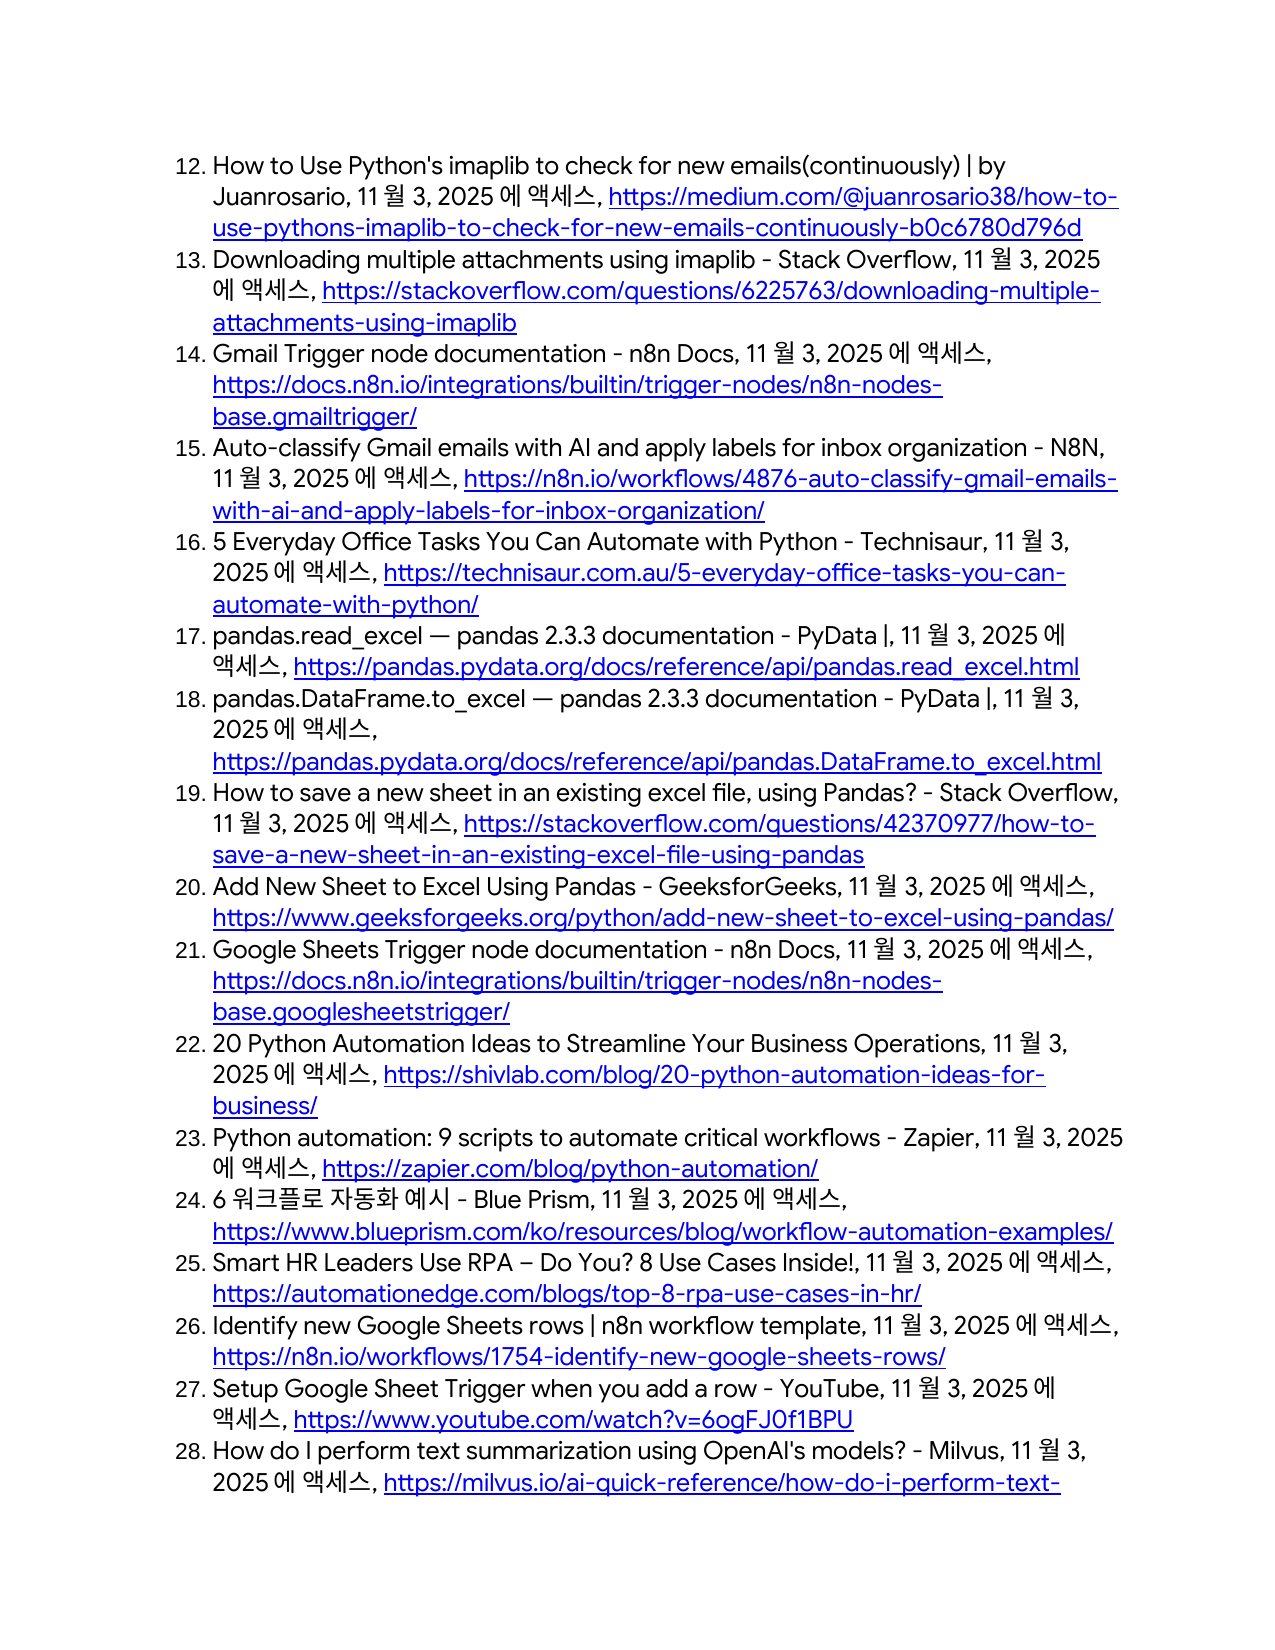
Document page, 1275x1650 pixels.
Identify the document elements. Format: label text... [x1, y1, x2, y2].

list pandas.read_excel — pandas 2.3.3 documentation - PyData |, 11월 3, 2025에 액세스, https://pandas.pydata.org/docs/reference/api/pandas.read_excel.html [175, 620, 1125, 683]
list Auto-classify Gmail emails with AI and apply labels for inbox organization - N8N, 11월 3, 2025에 액세스, https://n8n.io/workflows/4876-auto-classify-gmail-emails-with-ai-and-apply-labels-for-inbox-organization/ [175, 432, 1125, 526]
list How to save a new sheet in an existing excel file, using Pandas? - Stack Overflow, 11월 3, 2025에 액세스, https://stackoverflow.com/questions/42370977/how-to-save-a-new-sheet-in-an-existing-excel-file-using-pandas [175, 777, 1125, 871]
list Add New Sheet to Excel Using Pandas - GeeksforGeeks, 11월 3, 2025에 액세스, https://www.geeksforgeeks.org/python/add-new-sheet-to-excel-using-pandas/ [175, 871, 1125, 934]
list 6 워크플로 자동화 예시 - Blue Prism, 11월 3, 2025에 액세스, https://www.blueprism.com/ko/resources/blog/workflow-automation-examples/ [175, 1185, 1125, 1247]
list Downloading multiple attachments using imaplib - Stack Overflow, 11월 3, 2025에 액세스, https://stackoverflow.com/questions/6225763/downloading-multiple-attachments-using-imaplib [175, 244, 1125, 338]
list Setup Google Sheet Trigger when you add a row - YouTube, 11월 3, 2025에 액세스, https://www.youtube.com/watch?v=6ogFJ0f1BPU [175, 1373, 1125, 1436]
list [175, 1436, 1125, 1498]
list Python automation: 9 scripts to automate critical workflows - Zapier, 11월 3, 2025에 액세스, https://zapier.com/blog/python-automation/ [175, 1122, 1125, 1185]
list Google Sheets Trigger node documentation - n8n Docs, 11월 3, 2025에 액세스, https://docs.n8n.io/integrations/builtin/trigger-nodes/n8n-nodes-base.googlesheetstrigger/ [175, 934, 1125, 1028]
list Gmail Trigger node documentation - n8n Docs, 11월 3, 2025에 액세스, https://docs.n8n.io/integrations/builtin/trigger-nodes/n8n-nodes-base.gmailtrigger/ [175, 338, 1125, 432]
list Identify new Google Sheets rows | n8n workflow template, 11월 3, 2025에 액세스, https://n8n.io/workflows/1754-identify-new-google-sheets-rows/ [175, 1310, 1125, 1373]
list 20 Python Automation Ideas to Streamline Your Business Operations, 11월 3, 2025에 액세스, https://shivlab.com/blog/20-python-automation-ideas-for-business/ [175, 1028, 1125, 1122]
list 5 Everyday Office Tasks You Can Automate with Python - Technisaur, 11월 3, 2025에 액세스, https://technisaur.com.au/5-everyday-office-tasks-you-can-automate-with-python/ [175, 526, 1125, 620]
list pandas.DataFrame.to_excel — pandas 2.3.3 documentation - PyData |, 11월 3, 2025에 액세스, https://pandas.pydata.org/docs/reference/api/pandas.DataFrame.to_excel.html [175, 683, 1125, 777]
list How to Use Python's imaplib to check for new emails(continuously) | by Juanrosario, 11월 3, 2025에 액세스, https://medium.com/@juanrosario38/how-to-use-pythons-imaplib-to-check-for-new-emails-continuously-b0c6780d796d [175, 150, 1125, 244]
list Smart HR Leaders Use RPA – Do You? 8 Use Cases Inside!, 11월 3, 2025에 액세스, https://automationedge.com/blogs/top-8-rpa-use-cases-in-hr/ [175, 1247, 1125, 1310]
